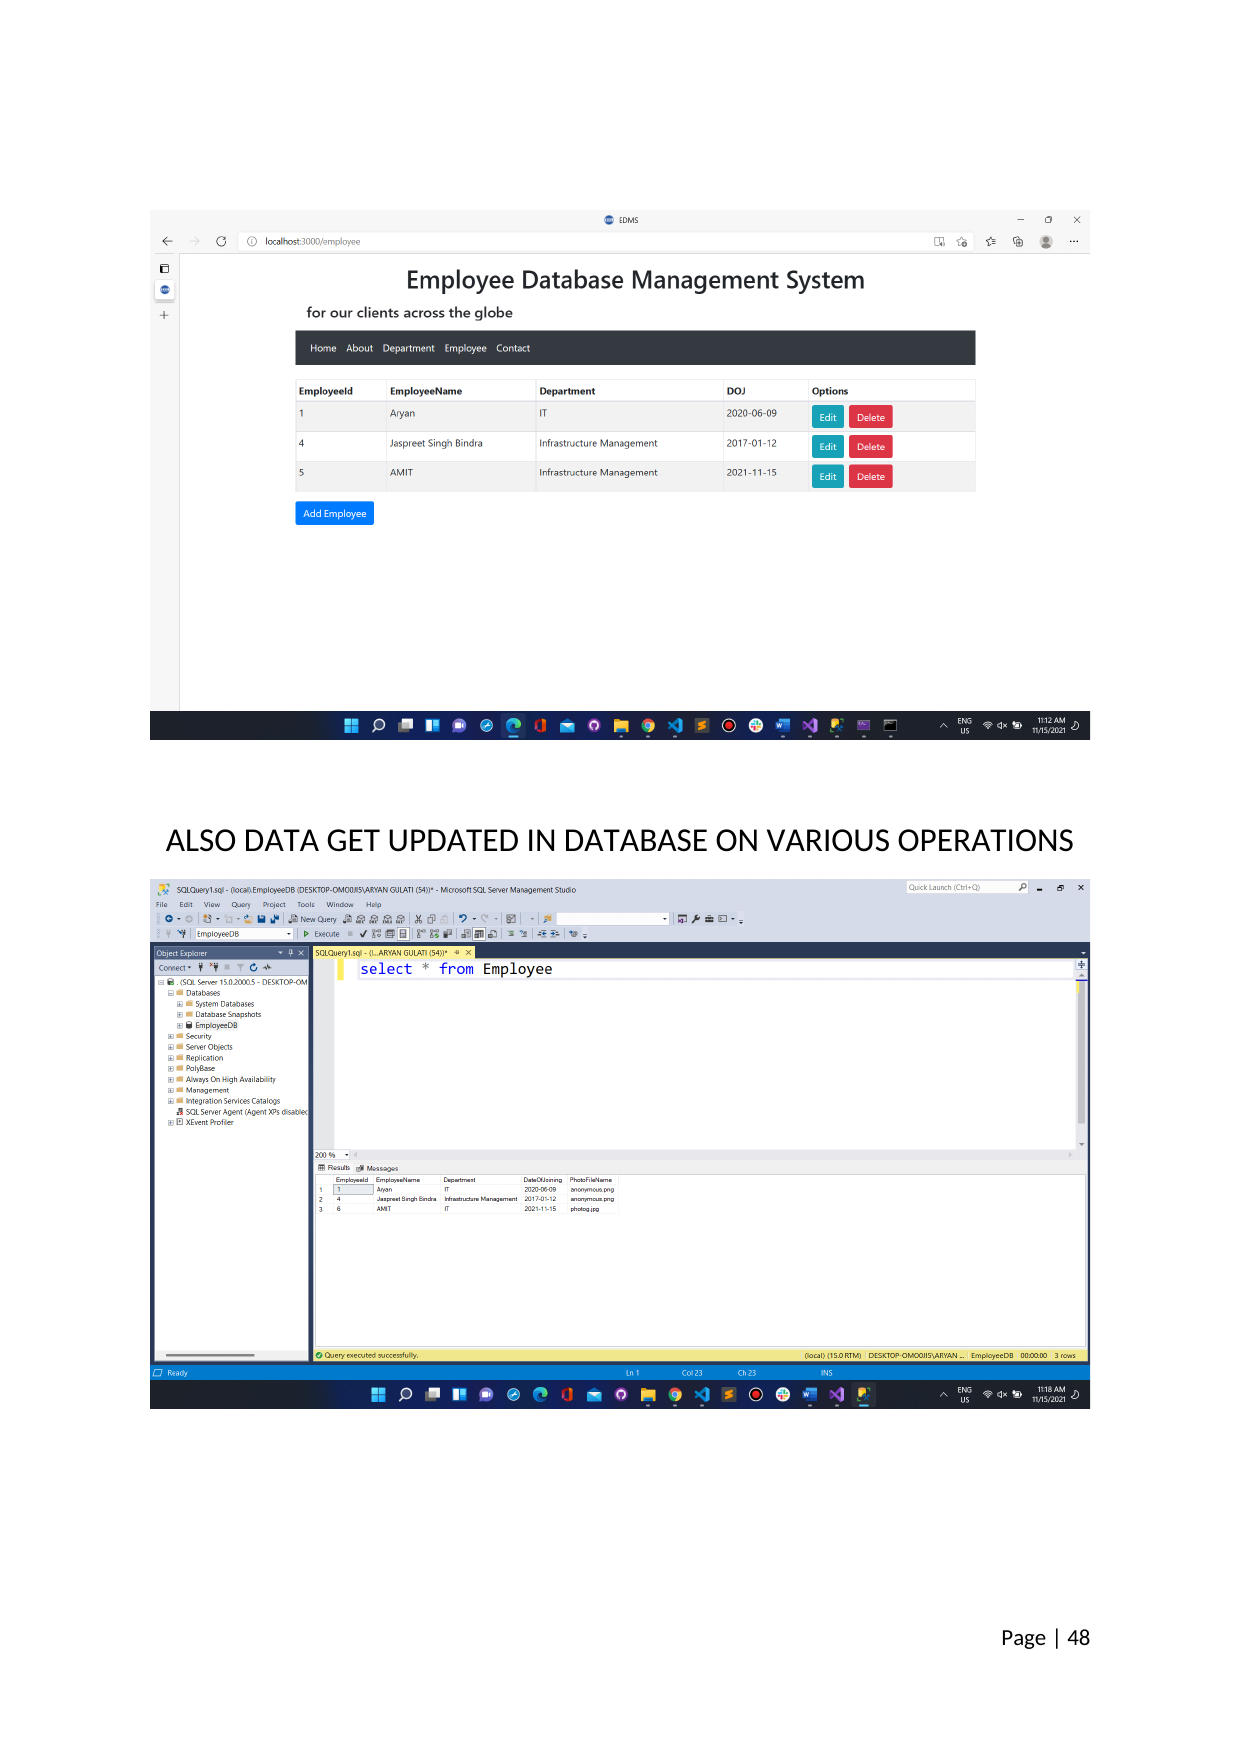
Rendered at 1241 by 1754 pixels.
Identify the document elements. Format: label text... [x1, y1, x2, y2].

text ALSO DATA GET UPDATED IN DATABASE ON VARIOUS OPERATIONS [150, 819, 1090, 860]
picture [150, 879, 1091, 1409]
picture [150, 210, 1091, 740]
